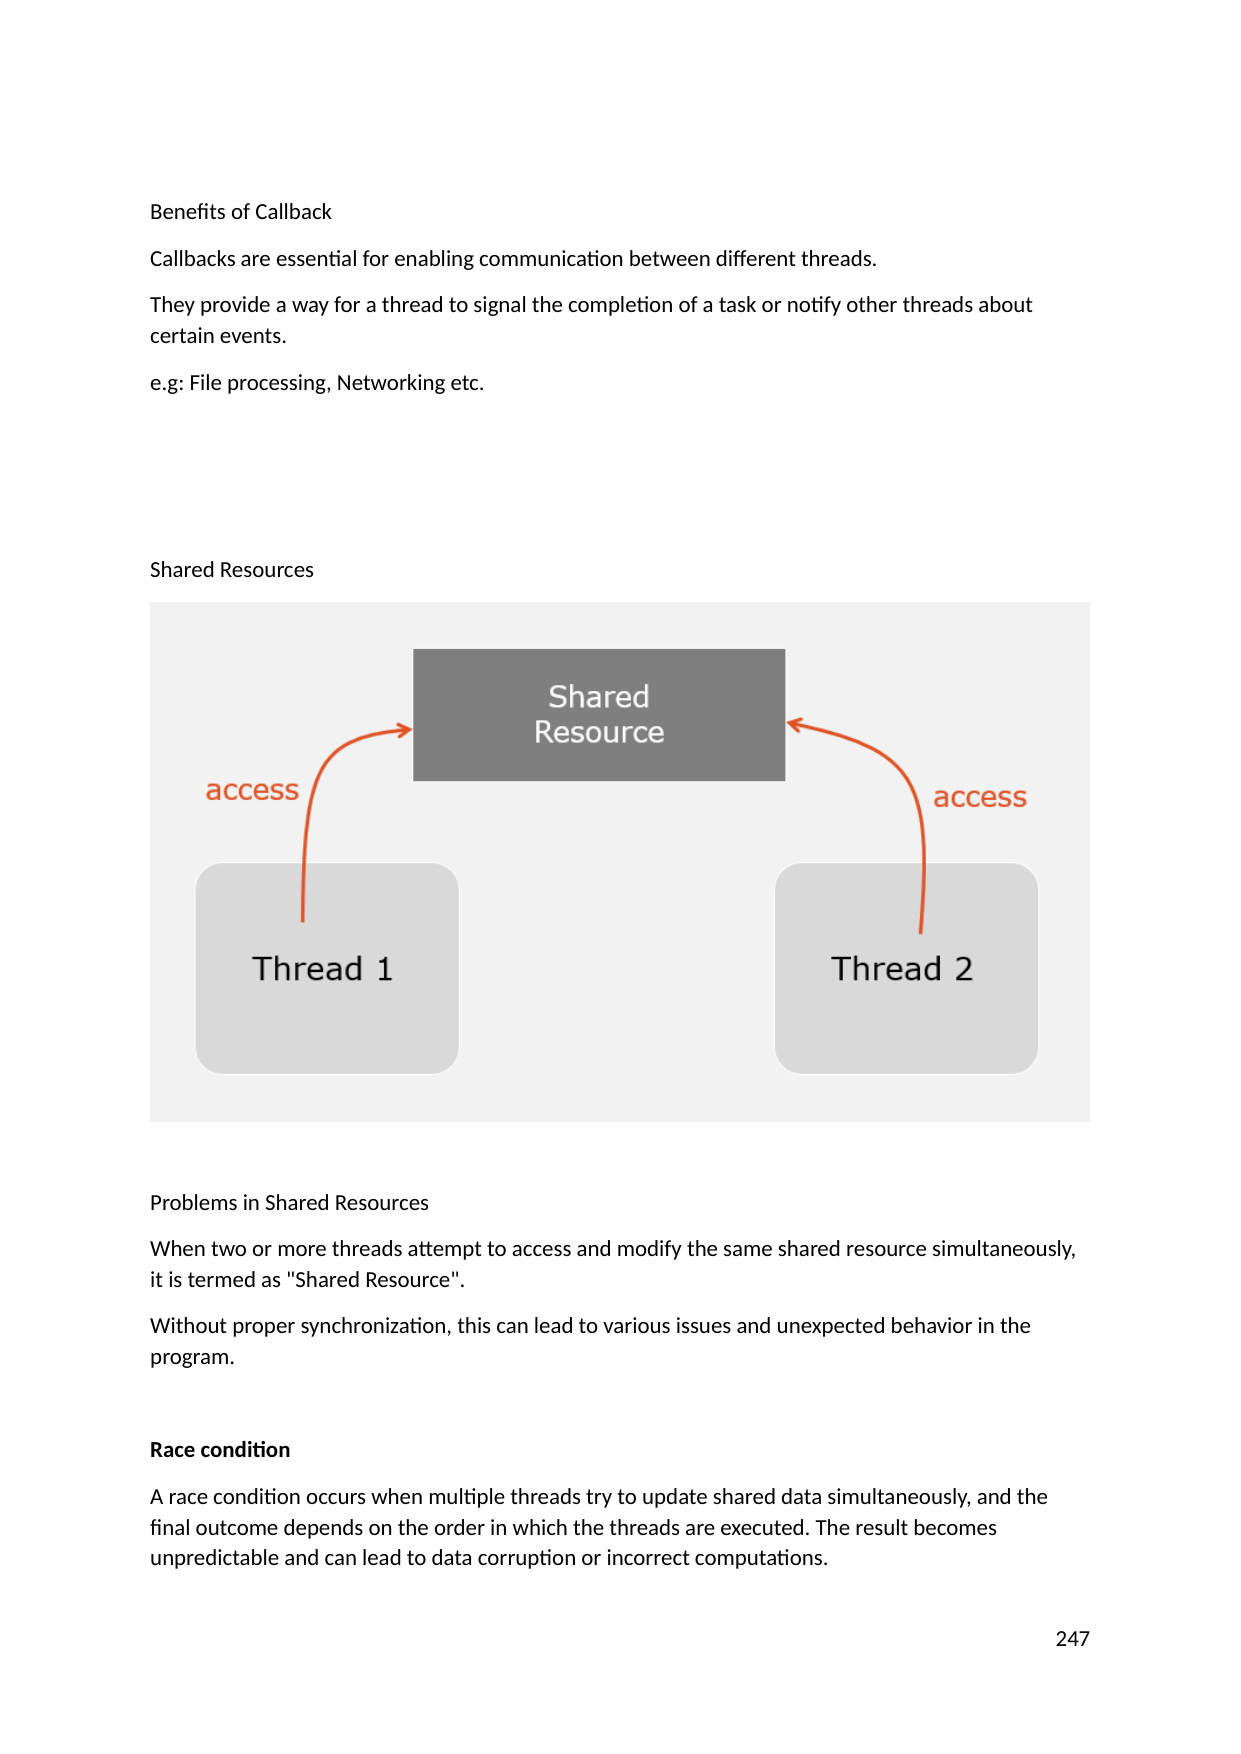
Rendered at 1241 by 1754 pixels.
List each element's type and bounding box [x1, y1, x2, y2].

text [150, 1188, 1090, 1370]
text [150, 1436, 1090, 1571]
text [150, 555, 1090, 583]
picture [150, 602, 1091, 1122]
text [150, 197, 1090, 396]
